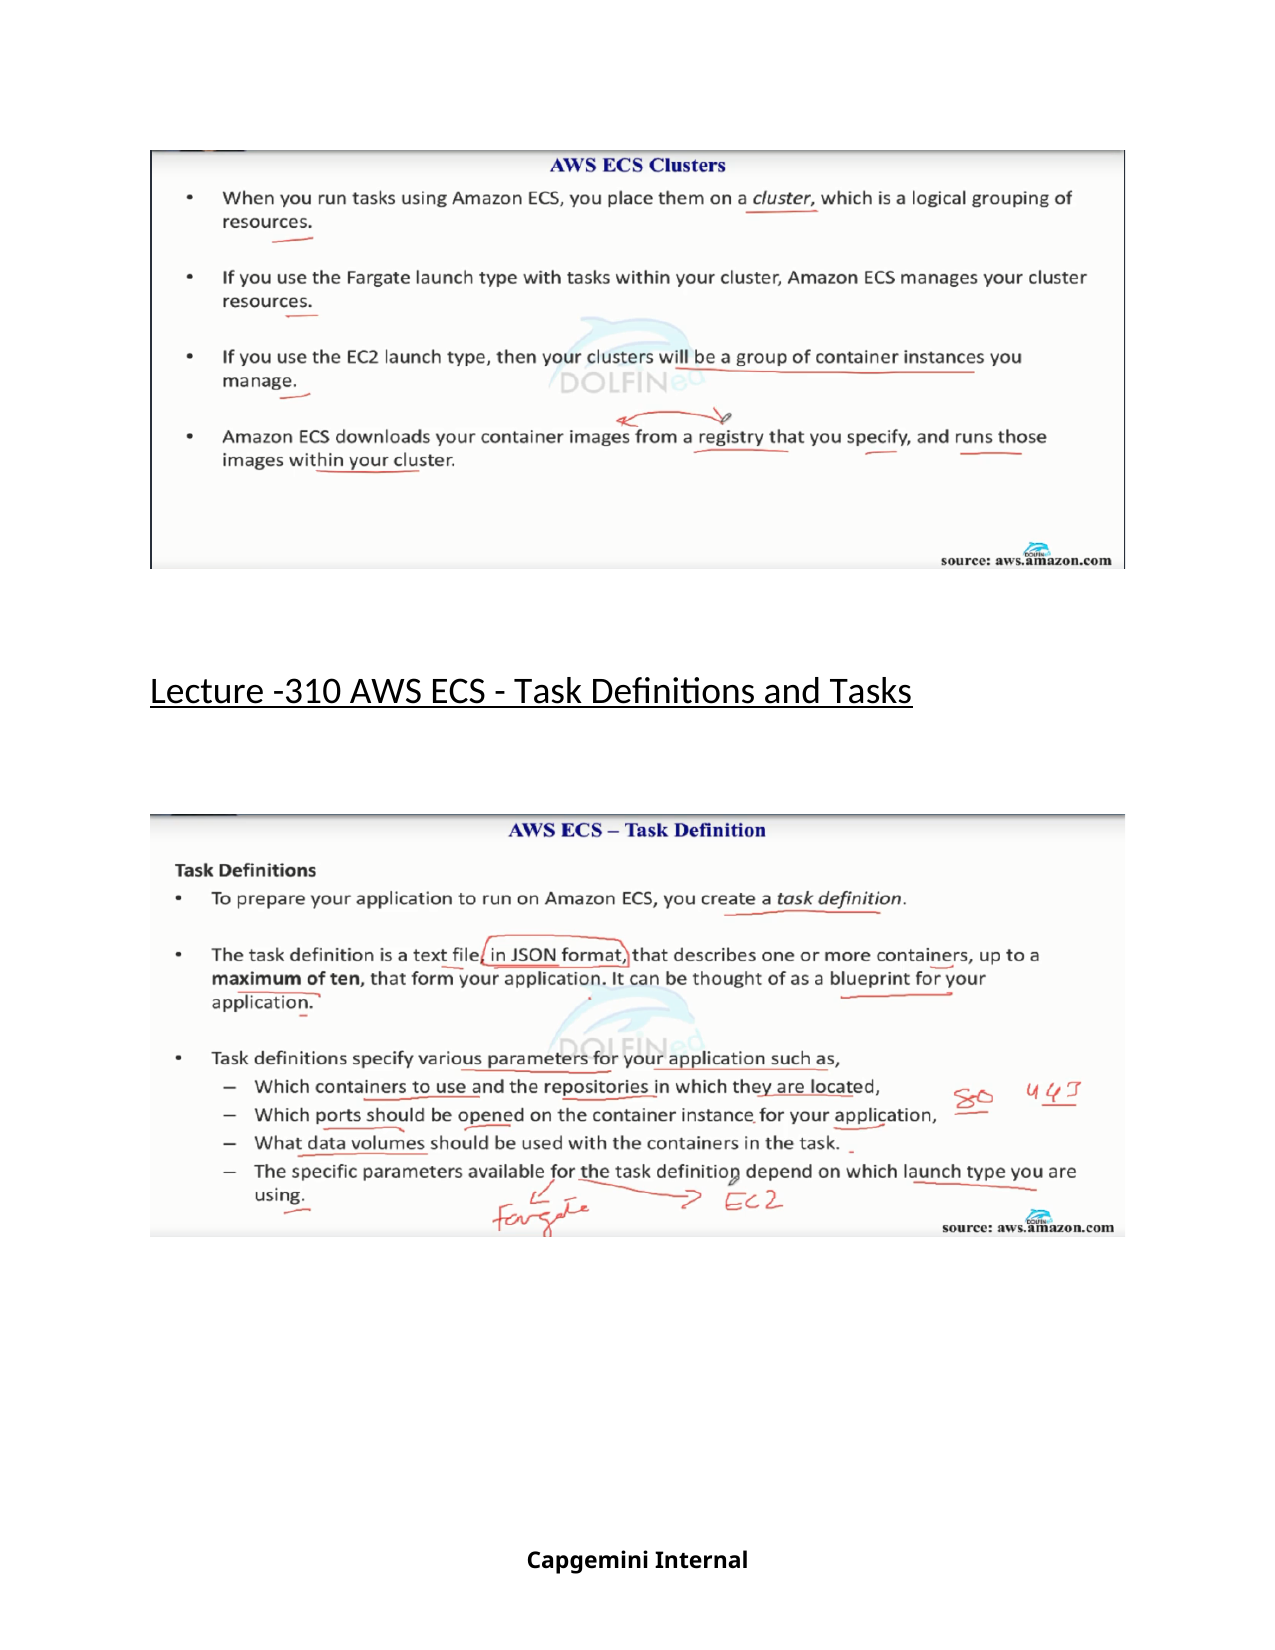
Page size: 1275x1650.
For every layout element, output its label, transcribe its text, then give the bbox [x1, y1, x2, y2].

text Lecture -310 AWS ECS - Task Definitions and Tasks [150, 667, 1125, 713]
picture [150, 150, 1125, 569]
picture [150, 814, 1125, 1237]
